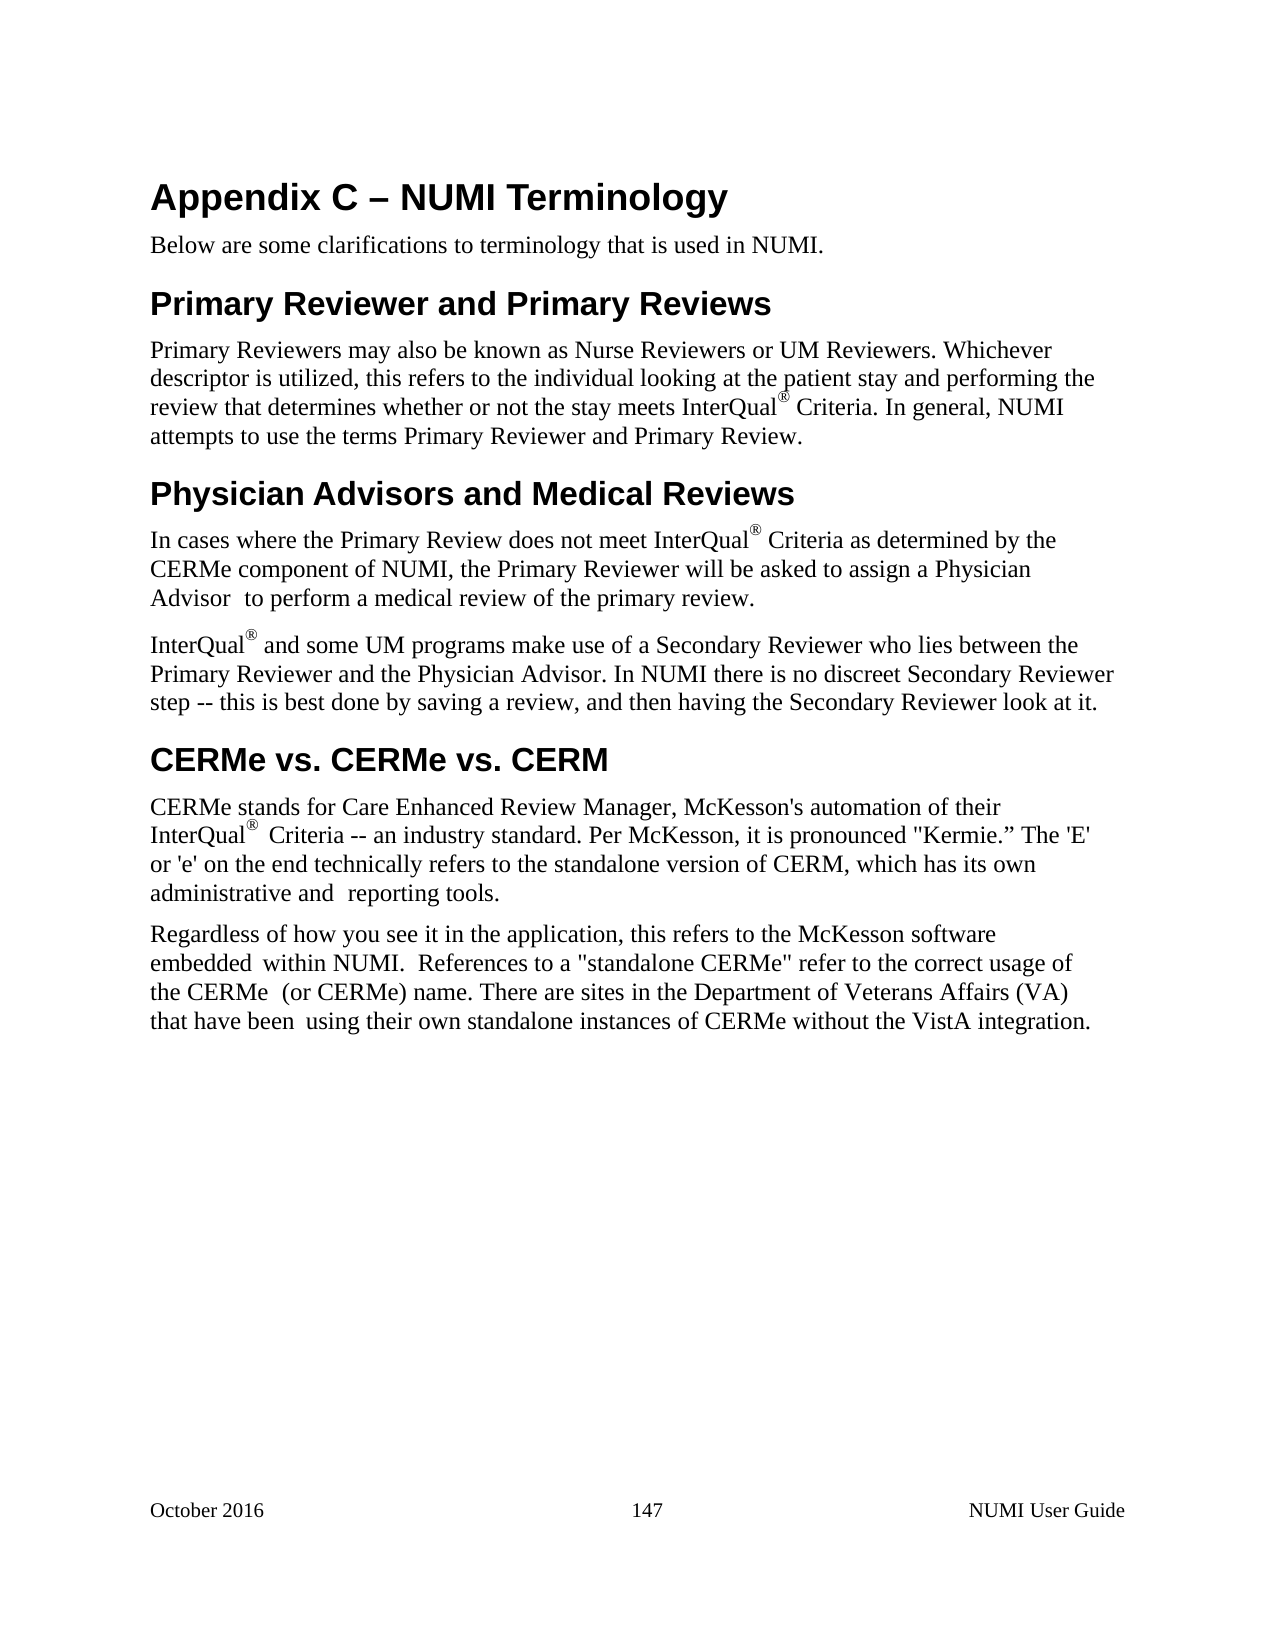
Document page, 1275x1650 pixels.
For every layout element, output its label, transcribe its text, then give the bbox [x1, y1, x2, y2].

text Primary Reviewers may also be known as Nurse Reviewers or UM Reviewers. Whichever descriptor is utilized, this refers to the individual looking at the patient stay and performing the review that determines whether or not the stay meets InterQual® Criteria. In general, NUMI attempts to use the terms Primary Reviewer and Primary Review. [150, 335, 1114, 450]
subtitle Physician Advisors and Medical Reviews [150, 475, 1125, 513]
subtitle Appendix C – NUMI Terminology [150, 175, 1125, 218]
text Below are some clarifications to terminology that is used in NUMI. [150, 231, 1125, 259]
subtitle Primary Reviewer and Primary Reviews [150, 284, 1125, 323]
text In cases where the Primary Review does not meet InterQual® Criteria as determined by the CERMe component of NUMI, the Primary Reviewer will be asked to assign a Physician Advisor to perform a medical review of the primary review. [150, 526, 1114, 612]
text CERMe stands for Care Enhanced Review Manager, McKesson's automation of their InterQual® Criteria -- an industry standard. Per McKesson, it is pronounced "Kermie.” The 'E' or 'e' on the end technically refers to the standalone version of CERM, which has its own administrative and reporting tools. [150, 792, 1114, 907]
subtitle CERMe vs. CERMe vs. CERM [150, 741, 1125, 779]
text Regardless of how you see it in the application, this refers to the McKesson software embedded within NUMI. References to a "standalone CERMe" refer to the correct usage of the CERMe (or CERMe) name. There are sites in the Department of Veterans Affairs (VA) that have been using their own standalone instances of CERMe without the VistA integration. [150, 919, 1104, 1034]
text InterQual® and some UM programs make use of a Secondary Reviewer who lies between the Primary Reviewer and the Physician Advisor. In NUMI there is no discreet Secondary Reviewer step -- this is best done by saving a review, and then having the Secondary Reviewer look at it. [150, 624, 1114, 716]
